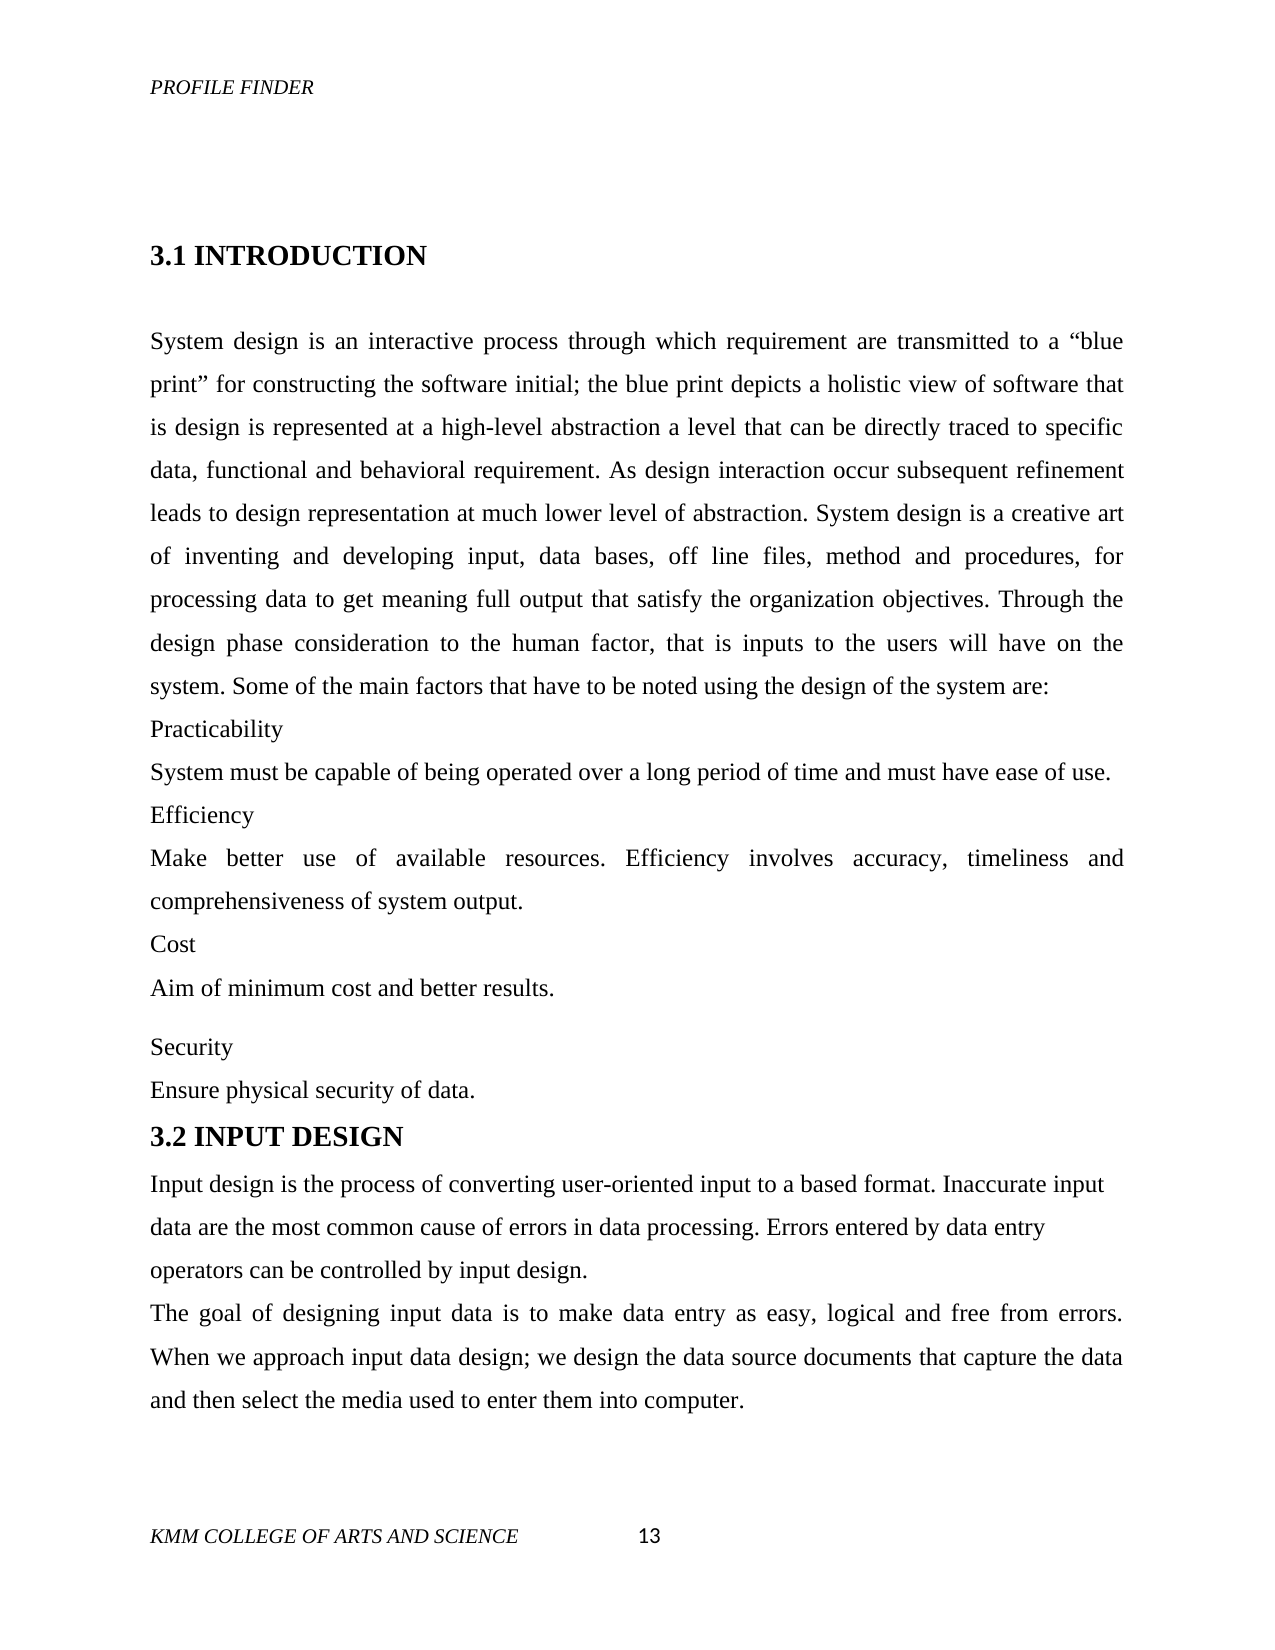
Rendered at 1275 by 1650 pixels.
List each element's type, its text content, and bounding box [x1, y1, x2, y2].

text Efficiency [150, 800, 1125, 829]
text Ensure physical security of data. [150, 1076, 1125, 1104]
text System design is an interactive process through which requirement are transmitted to a “blue print” for constructing the software initial; the blue print depicts a holistic view of software that is design is represented at a high-level abstraction a level that can be directly traced to specific data, functional and behavioral requirement. As design interaction occur subsequent refinement leads to design representation at much lower level of abstraction. System design is a creative art of inventing and developing input, data bases, off line files, method and procedures, for processing data to get meaning full output that satisfy the organization objectives. Through the design phase consideration to the human factor, that is inputs to the users will have on the system. Some of the main factors that have to be noted using the design of the system are: [150, 326, 1125, 699]
text Practicability [150, 714, 1125, 743]
text Input design is the process of converting user-oriented input to a based format. Inaccurate input data are the most common cause of errors in data processing. Errors entered by data entry operators can be controlled by input design. [150, 1169, 1125, 1284]
text 3.1 INTRODUCTION [150, 238, 1125, 271]
text Aim of minimum cost and better results. [150, 973, 1125, 1001]
text Make better use of available resources. Efficiency involves accuracy, timeliness and comprehensiveness of system output. [150, 843, 1125, 915]
text 3.2 INPUT DESIGN [150, 1119, 1125, 1152]
text Cost [150, 929, 1125, 958]
text Security [150, 1032, 1125, 1061]
text The goal of designing input data is to make data entry as easy, logical and free from errors. When we approach input data design; we design the data source documents that capture the data and then select the media used to enter them into computer. [150, 1298, 1125, 1413]
text System must be capable of being operated over a long period of time and must have ease of use. [150, 757, 1125, 786]
